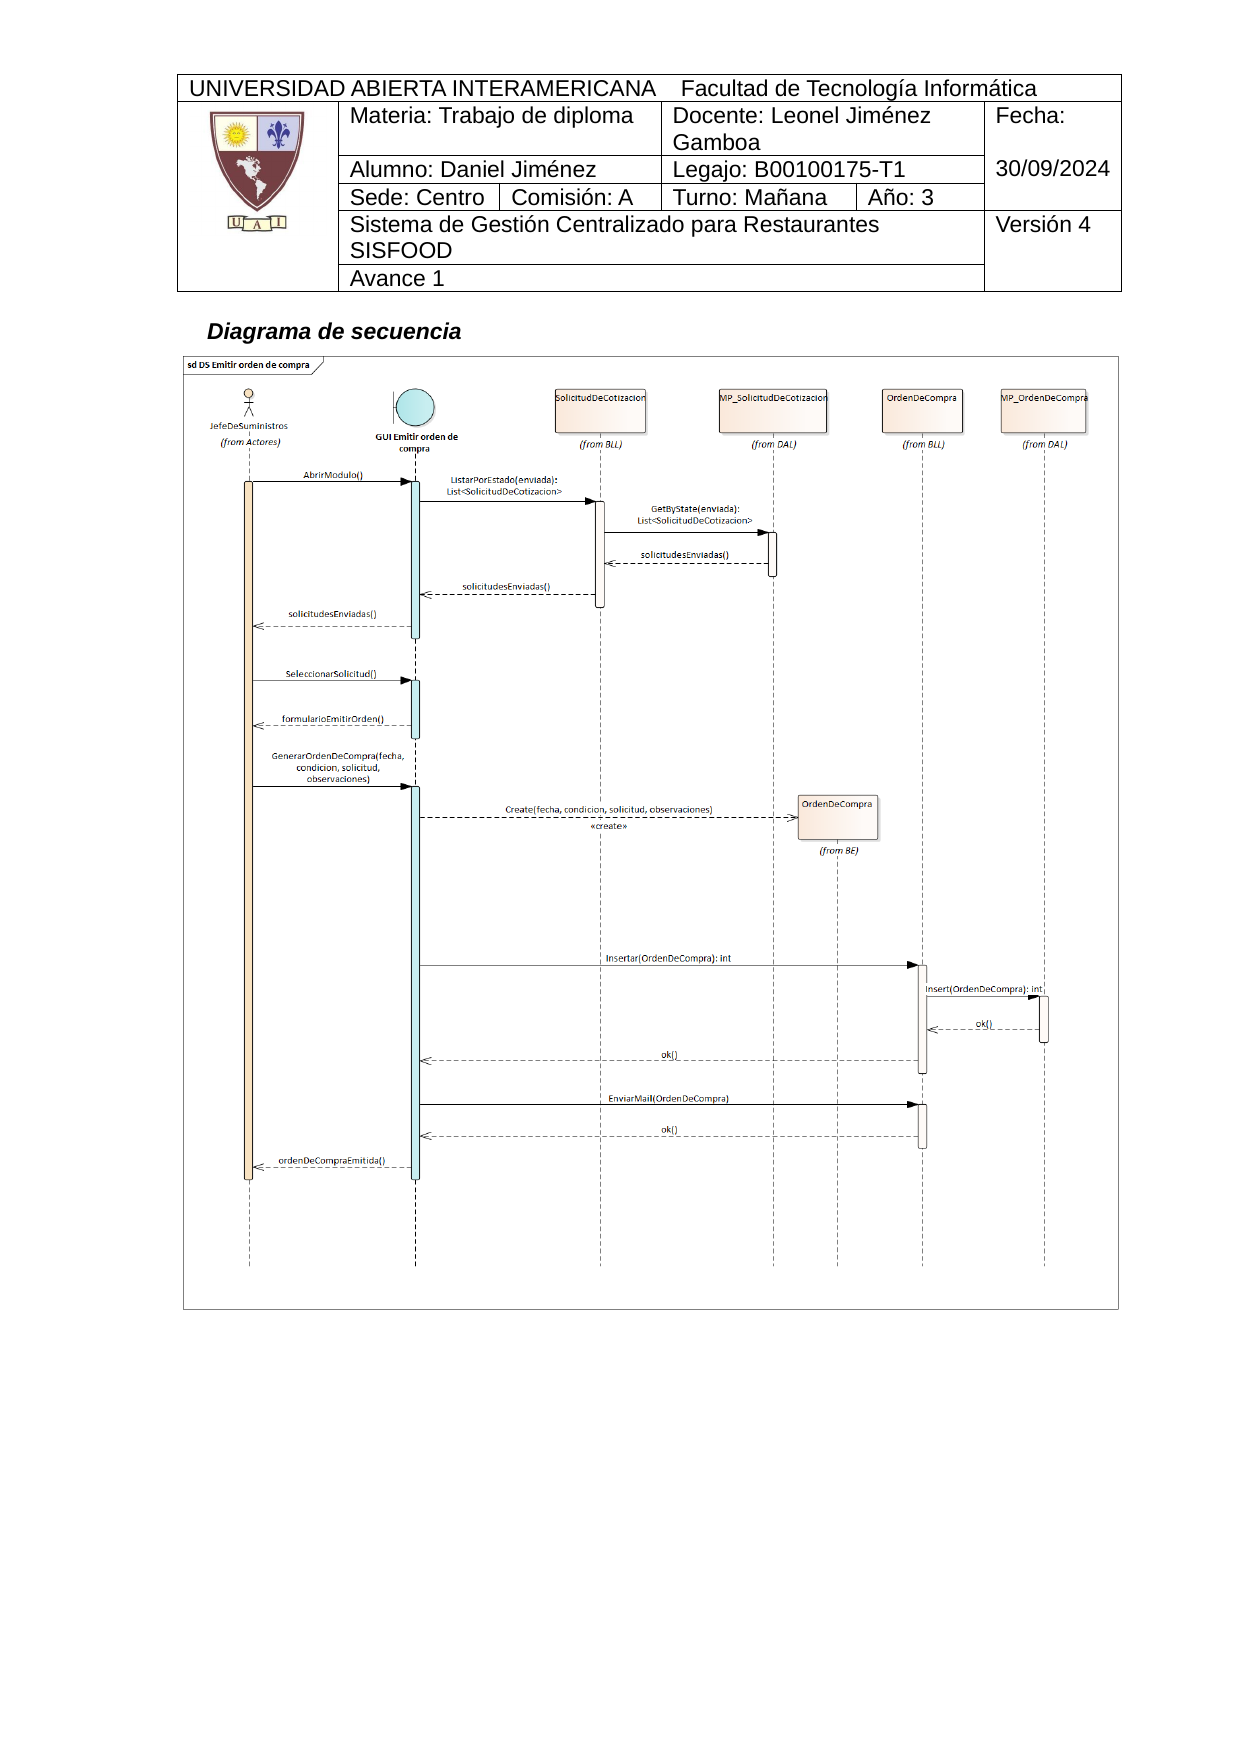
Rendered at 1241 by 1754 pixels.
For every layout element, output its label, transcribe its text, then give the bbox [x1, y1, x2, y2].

picture [188, 102, 327, 236]
subtitle Diagrama de secuencia [207, 318, 1122, 345]
picture [177, 351, 1123, 1314]
